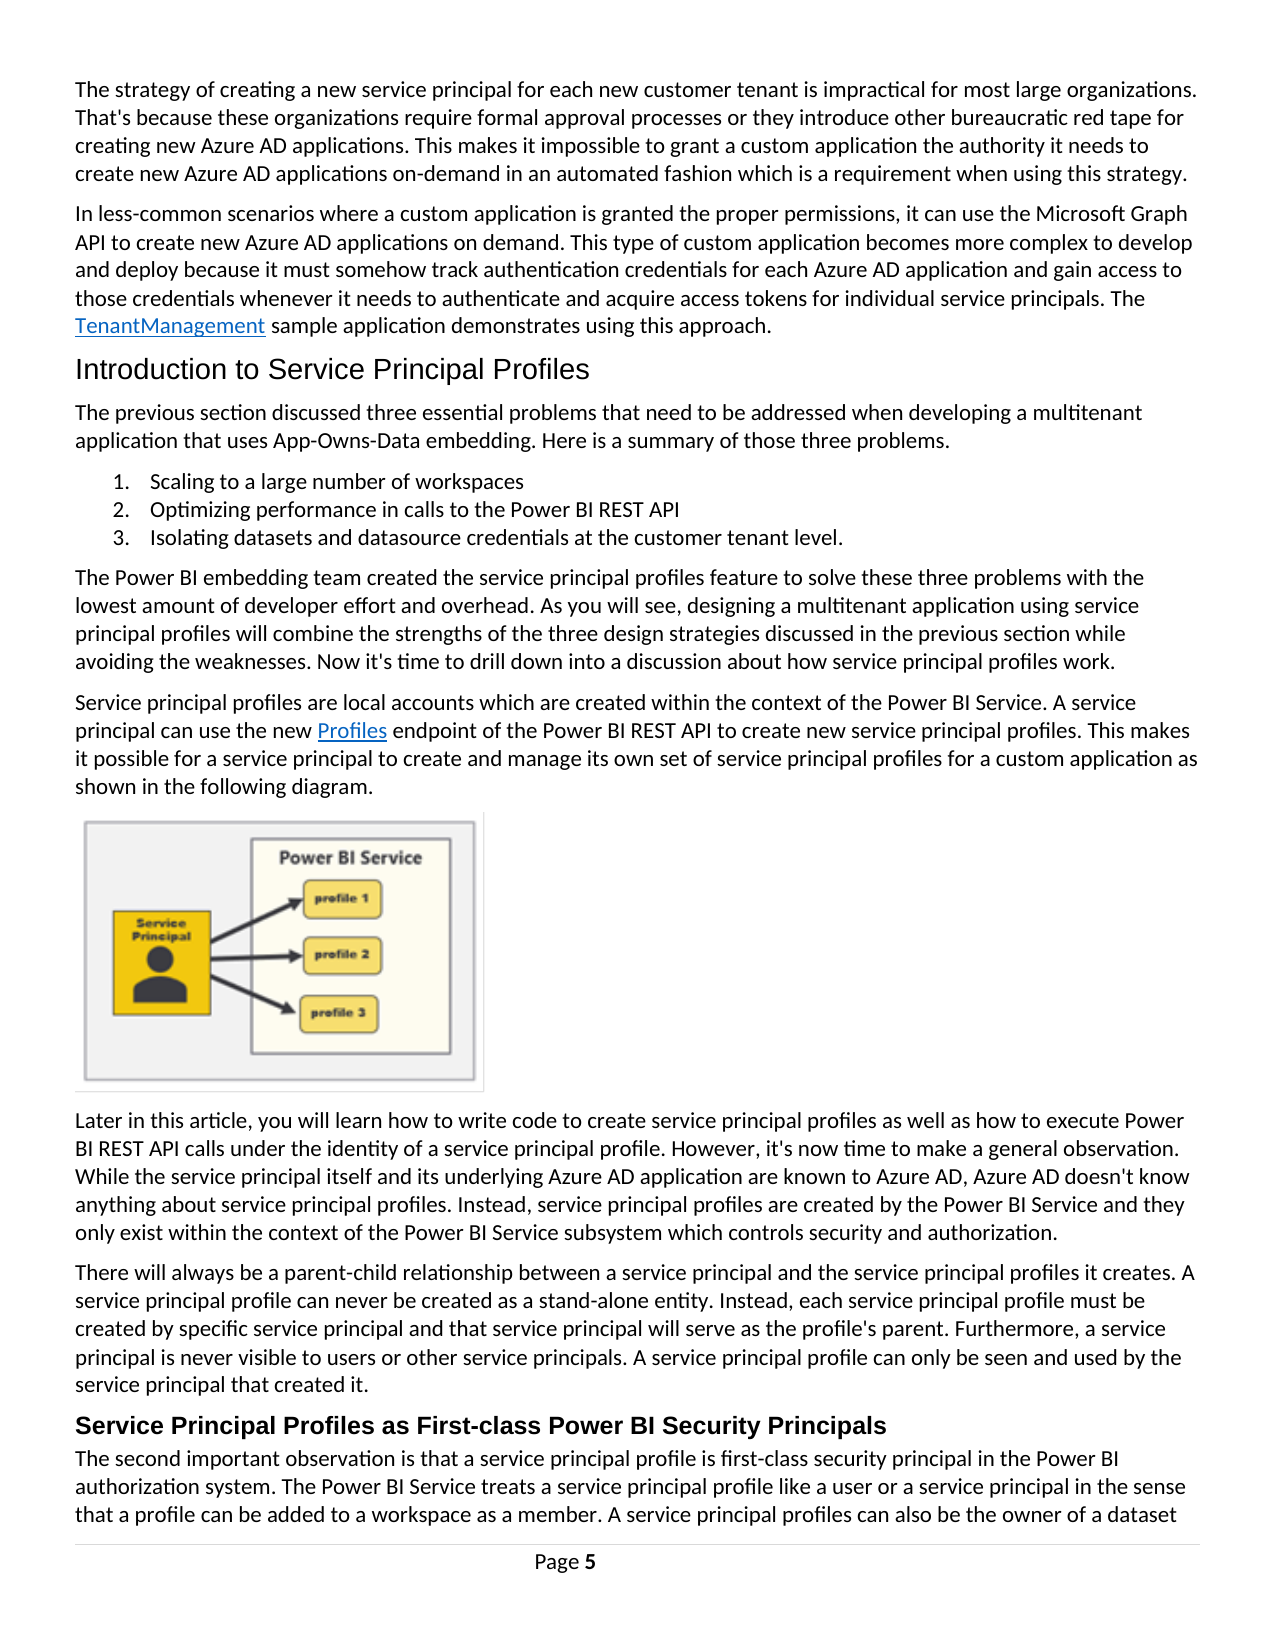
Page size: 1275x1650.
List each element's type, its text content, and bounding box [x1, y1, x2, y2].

list Scaling to a large number of workspaces [112, 467, 1200, 495]
text There will always be a parent-child relationship between a service principal and the service principal profiles it creates. A service principal profile can never be created as a stand-alone entity. Instead, each service principal profile must be created by specific service principal and that service principal will serve as the profile's parent. Furthermore, a service principal is never visible to users or other service principals. A service principal profile can only be seen and used by the service principal that created it. [75, 1258, 1200, 1399]
list Optimizing performance in calls to the Power BI REST API [112, 495, 1200, 523]
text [75, 1444, 1200, 1528]
text The previous section discussed three essential problems that need to be addressed when developing a multitenant application that uses App-Owns-Data embedding. Here is a summary of those three problems. [75, 398, 1200, 454]
picture [75, 812, 486, 1094]
subtitle Service Principal Profiles as First-class Power BI Security Principals [75, 1411, 1200, 1440]
list Isolating datasets and datasource credentials at the customer tenant level. [112, 523, 1200, 551]
text The strategy of creating a new service principal for each new customer tenant is impractical for most large organizations. That's because these organizations require formal approval processes or they introduce other bureaucratic red tape for creating new Azure AD applications. This makes it impossible to grant a custom application the authority it needs to create new Azure AD applications on-demand in an automated fashion which is a requirement when using this strategy. [75, 75, 1200, 187]
subtitle Introduction to Service Principal Profiles [75, 352, 1200, 386]
text Later in this article, you will learn how to write code to create service principal profiles as well as how to execute Power BI REST API calls under the identity of a service principal profile. However, it's now time to make a general observation. While the service principal itself and its underlying Azure AD application are known to Azure AD, Azure AD doesn't know anything about service principal profiles. Instead, service principal profiles are created by the Power BI Service and they only exist within the context of the Power BI Service subsystem which controls security and authorization. [75, 1106, 1200, 1246]
text In less-common scenarios where a custom application is granted the proper permissions, it can use the Microsoft Graph API to create new Azure AD applications on demand. This type of custom application becomes more complex to develop and deploy because it must somehow track authentication credentials for each Azure AD application and gain access to those credentials whenever it needs to authenticate and acquire access tokens for individual service principals. The TenantManagement sample application demonstrates using this approach. [75, 199, 1200, 340]
text The Power BI embedding team created the service principal profiles feature to solve these three problems with the lowest amount of developer effort and overhead. As you will see, designing a multitenant application using service principal profiles will combine the strengths of the three design strategies discussed in the previous section while avoiding the weaknesses. Now it's time to drill down into a discussion about how service principal profiles work. [75, 563, 1200, 675]
text Service principal profiles are local accounts which are created within the context of the Power BI Service. A service principal can use the new Profiles endpoint of the Power BI REST API to create new service principal profiles. This makes it possible for a service principal to create and manage its own set of service principal profiles for a custom application as shown in the following diagram. [75, 688, 1200, 800]
